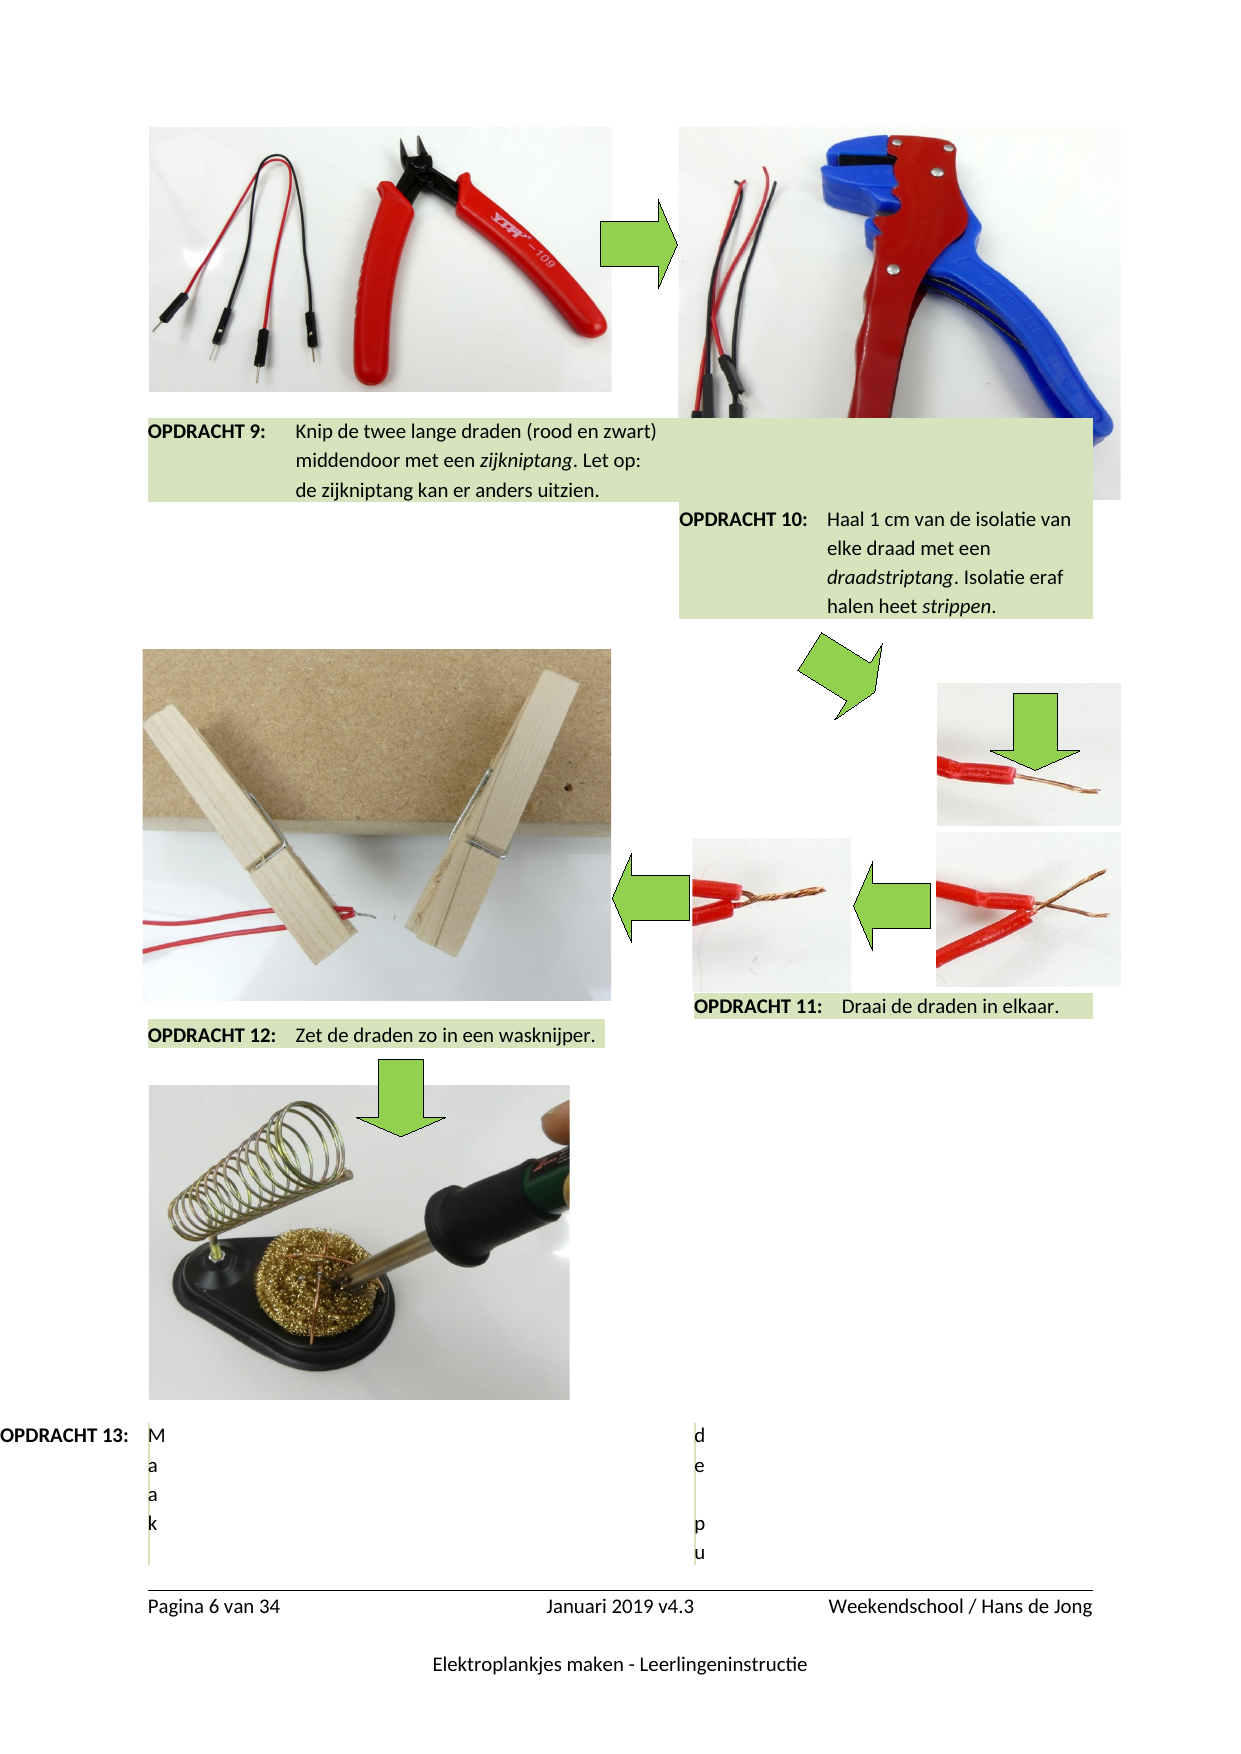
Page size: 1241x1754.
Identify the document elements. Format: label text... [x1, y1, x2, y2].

picture [148, 1085, 570, 1400]
text Knip de twee lange draden (rood en zwart) middendoor met een zijkniptang. Let op: de zijkniptang kan er anders uitzien. [148, 418, 1093, 502]
picture [142, 649, 612, 1001]
picture [936, 832, 1122, 987]
picture [692, 838, 852, 992]
text Draai de draden in elkaar. [694, 993, 1093, 1019]
text Zet de draden zo in een wasknijper. [148, 1023, 605, 1048]
picture [149, 127, 612, 392]
picture [936, 683, 1122, 826]
picture [678, 127, 1121, 500]
text Haal 1 cm van de isolatie van elke draad met een draadstriptang. Isolatie eraf halen heet strippen. [679, 506, 1093, 619]
